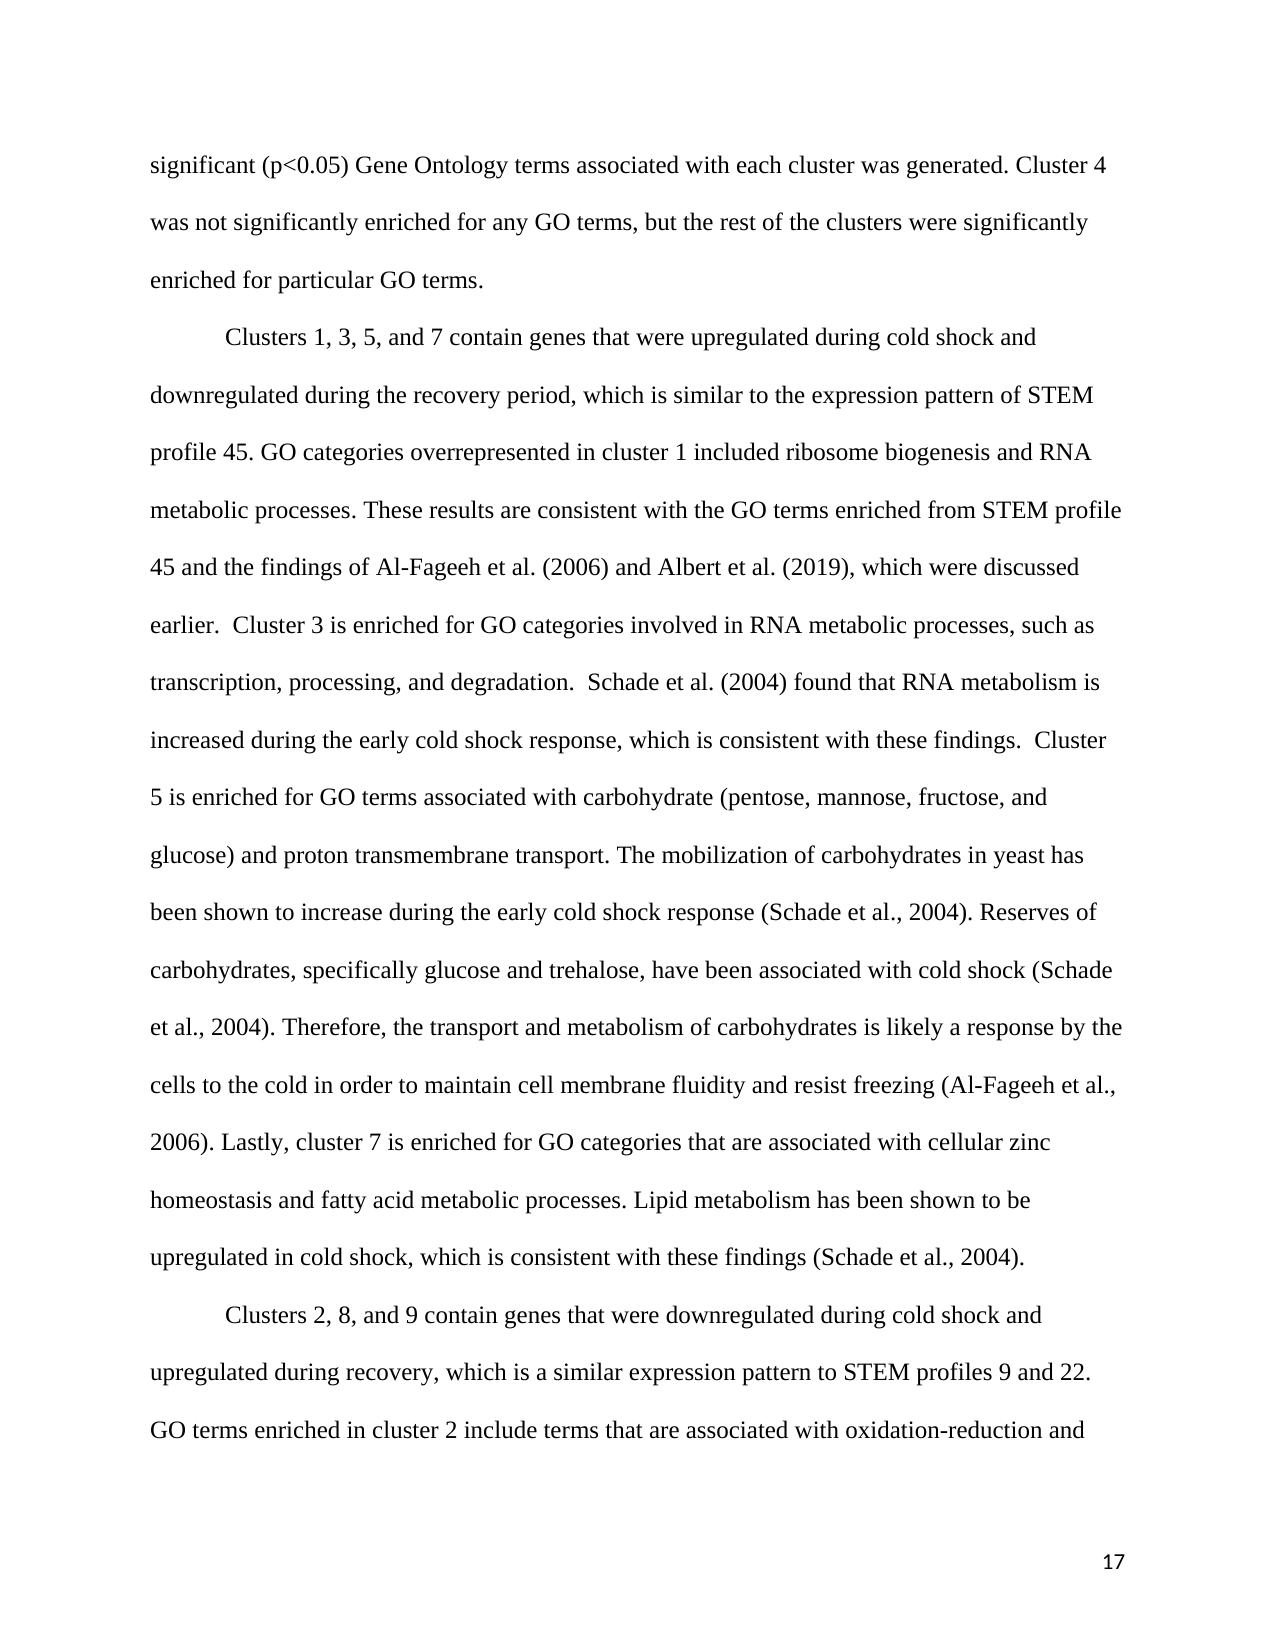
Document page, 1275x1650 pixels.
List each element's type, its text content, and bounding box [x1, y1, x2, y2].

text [150, 150, 1125, 294]
text Clusters 1, 3, 5, and 7 contain genes that were upregulated during cold shock and downregulated during the recovery period, which is similar to the expression pattern of STEM profile 45. GO categories overrepresented in cluster 1 included ribosome biogenesis and RNA metabolic processes. These results are consistent with the GO terms enriched from STEM profile 45 and the findings of Al-Fageeh et al. (2006) and Albert et al. (2019), which were discussed earlier. Cluster 3 is enriched for GO categories involved in RNA metabolic processes, such as transcription, processing, and degradation. Schade et al. (2004) found that RNA metabolism is increased during the early cold shock response, which is consistent with these findings. Cluster 5 is enriched for GO terms associated with carbohydrate (pentose, mannose, fructose, and glucose) and proton transmembrane transport. The mobilization of carbohydrates in yeast has been shown to increase during the early cold shock response (Schade et al., 2004). Reserves of carbohydrates, specifically glucose and trehalose, have been associated with cold shock (Schade et al., 2004). Therefore, the transport and metabolism of carbohydrates is likely a response by the cells to the cold in order to maintain cell membrane fluidity and resist freezing (Al-Fageeh et al., 2006). Lastly, cluster 7 is enriched for GO categories that are associated with cellular zinc homeostasis and fatty acid metabolic processes. Lipid metabolism has been shown to be upregulated in cold shock, which is consistent with these findings (Schade et al., 2004). [150, 322, 1125, 1271]
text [150, 1300, 1125, 1444]
